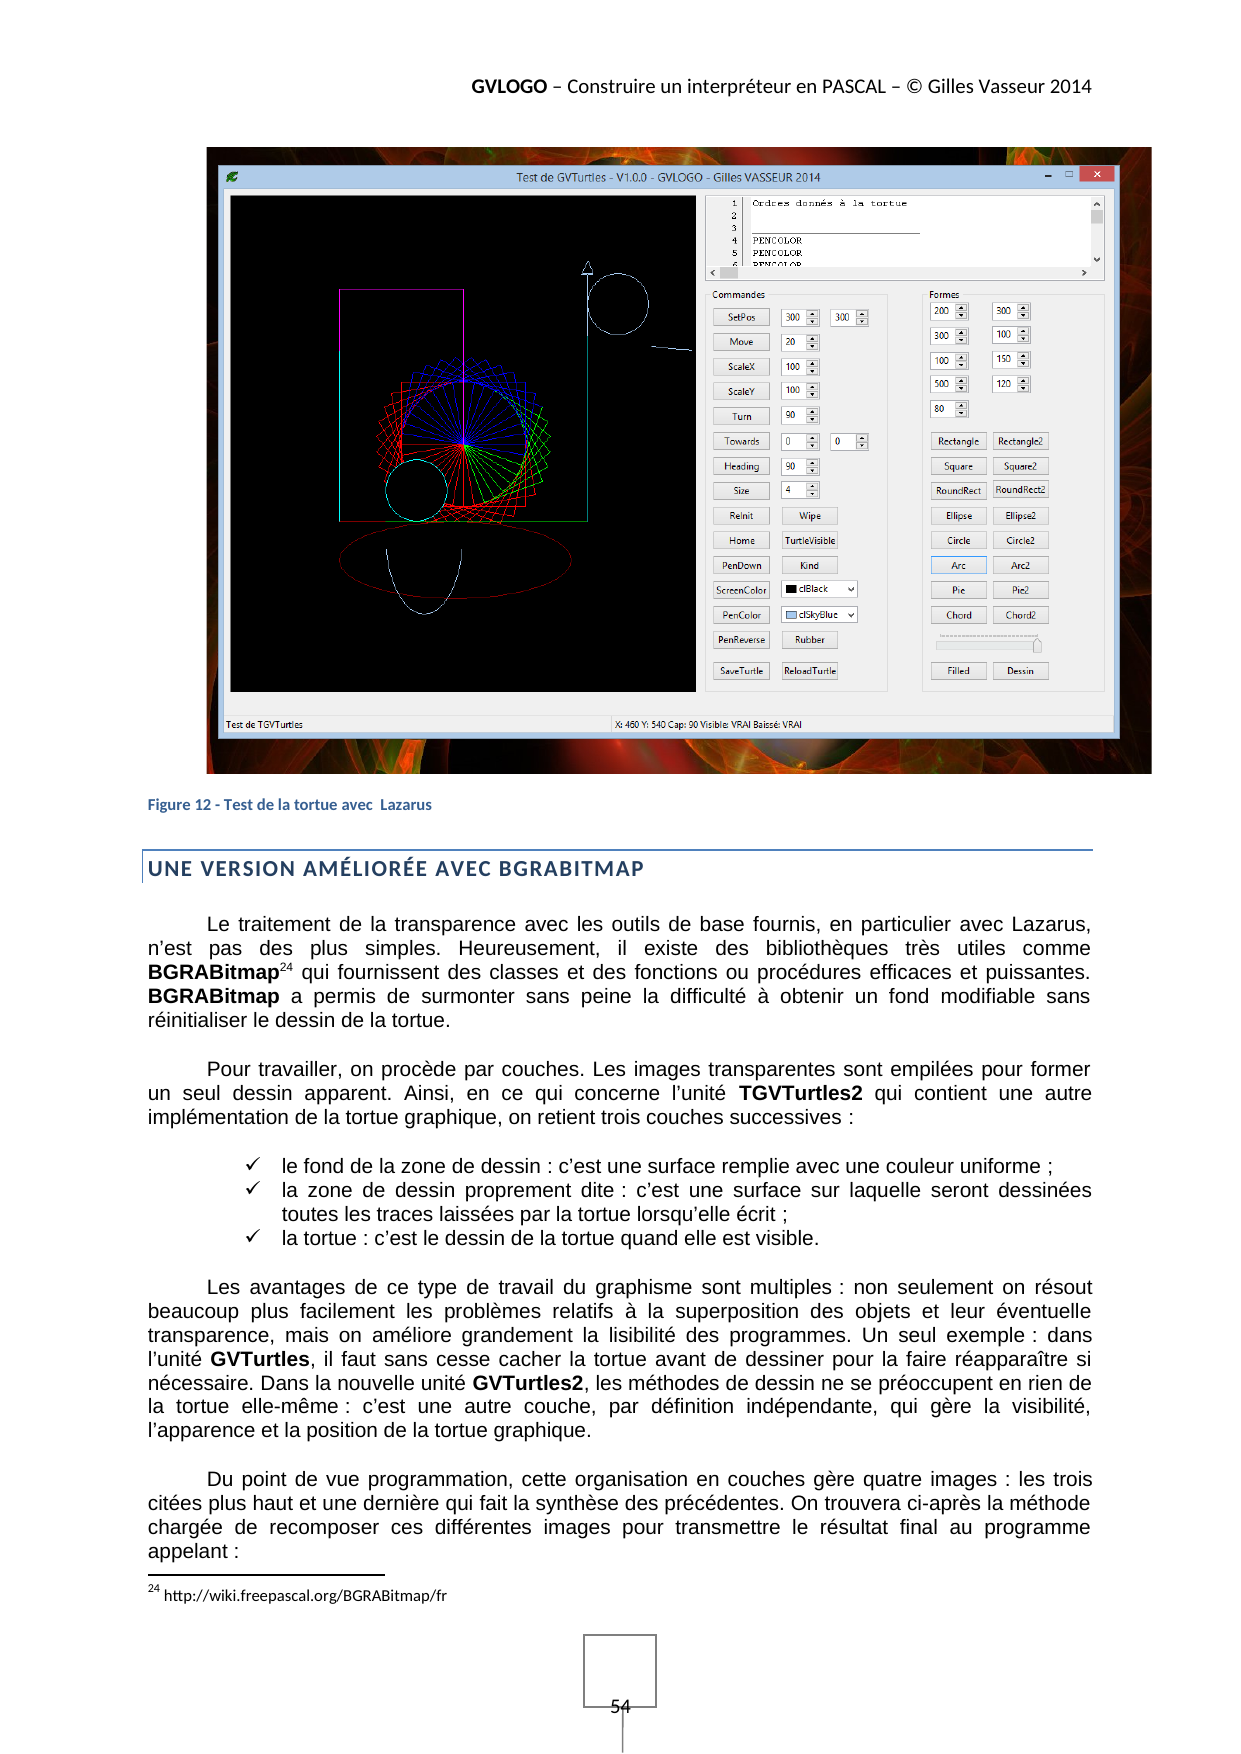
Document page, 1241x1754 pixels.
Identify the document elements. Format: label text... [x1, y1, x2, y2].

text Le traitement de la transparence avec les outils de base fournis, en particulier avec Lazarus, n’est pas des plus simples. Heureusement, il existe des bibliothèques très utiles comme BGRABitmap qui fournissent des classes et des fonctions ou procédures efficaces et puissantes. BGRABitmap a permis de surmonter sans peine la difficulté à obtenir un fond modifiable sans réinitialiser le dessin de la tortue. [148, 912, 1093, 1032]
picture [206, 147, 1152, 774]
subtitle Une version améliorée avec BGRABitmap [143, 851, 1093, 883]
list la tortue : c’est le dessin de la tortue quand elle est visible. [244, 1226, 1093, 1249]
list le fond de la zone de dessin : c’est une surface remplie avec une couleur uniforme ; [244, 1153, 1093, 1177]
list la zone de dessin proprement dite : c’est une surface sur laquelle seront dessinées toutes les traces laissées par la tortue lorsqu’elle écrit ; [244, 1177, 1093, 1226]
text Pour travailler, on procède par couches. Les images transparentes sont empilées pour former un seul dessin apparent. Ainsi, en ce qui concerne l’unité TGVTurtles2 qui contient une autre implémentation de la tortue graphique, on retient trois couches successives : [148, 1057, 1093, 1128]
text Du point de vue programmation, cette organisation en couches gère quatre images : les trois citées plus haut et une dernière qui fait la synthèse des précédentes. On trouvera ci-après la méthode chargée de recomposer ces différentes images pour transmettre le résultat final au programme appelant : [148, 1467, 1093, 1563]
text Figure 12 - Test de la tortue avec Lazarus [148, 794, 1093, 814]
text Les avantages de ce type de travail du graphisme sont multiples : non seulement on résout beaucoup plus facilement les problèmes relatifs à la superposition des objets et leur éventuelle transparence, mais on améliore grandement la lisibilité des programmes. Un seul exemple : dans l’unité GVTurtles, il faut sans cesse cacher la tortue avant de dessiner pour la faire réapparaître si nécessaire. Dans la nouvelle unité GVTurtles2, les méthodes de dessin ne se préoccupent en rien de la tortue elle-même : c’est une autre couche, par définition indépendante, qui gère la visibilité, l’apparence et la position de la tortue graphique. [148, 1274, 1093, 1442]
